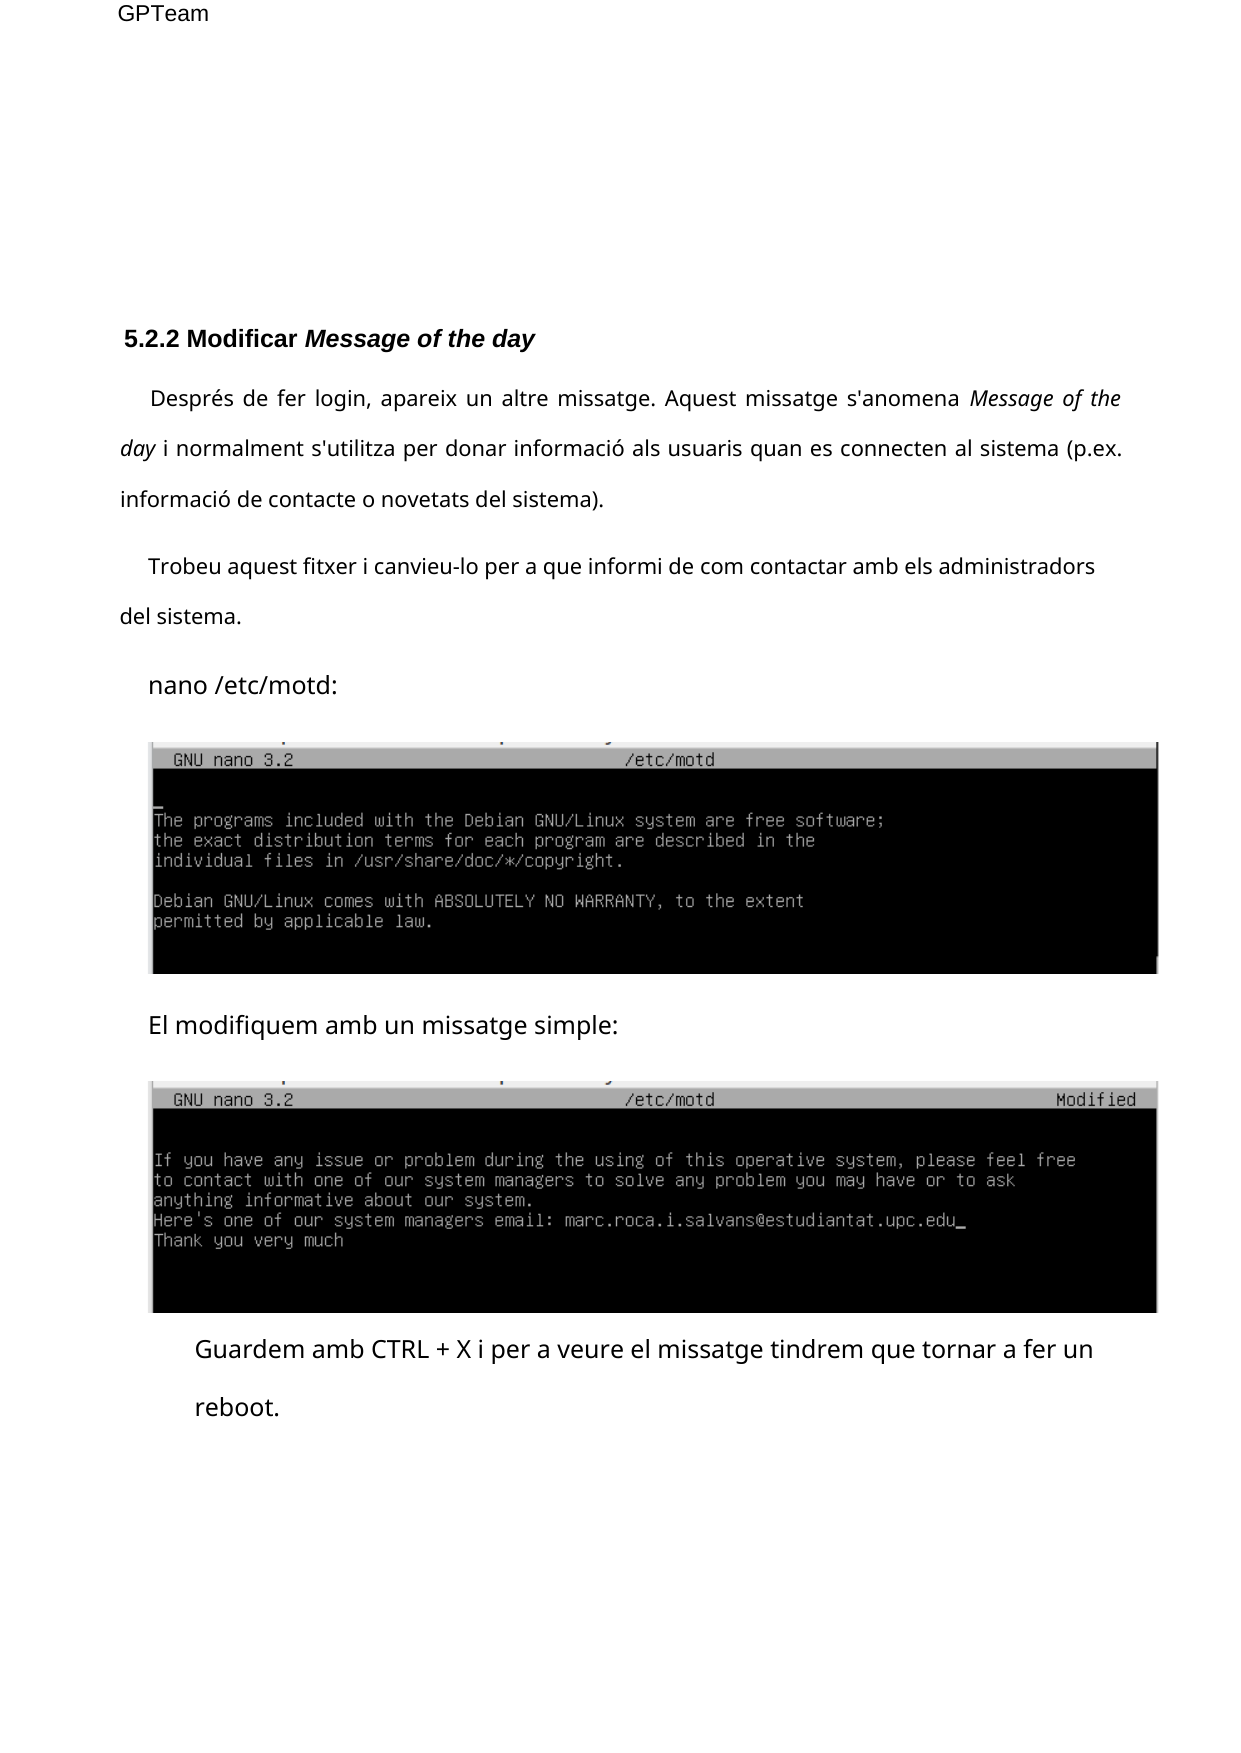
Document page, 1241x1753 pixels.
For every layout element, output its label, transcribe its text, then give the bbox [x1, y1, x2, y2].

text El modifiquem amb un missatge simple: [119, 1008, 1121, 1042]
text nano /etc/motd: [119, 668, 1121, 702]
text Trobeu aquest fitxer i canvieu-lo per a que informi de com contactar amb els administradors del sistema. [119, 551, 1121, 631]
text Guardem amb CTRL + X i per a veure el missatge tindrem que tornar a fer un reboot. [194, 1331, 1121, 1423]
text 5.2.2 Modificar Message of the day [118, 324, 1128, 353]
picture [147, 1081, 1159, 1313]
picture [147, 742, 1159, 974]
text Després de fer login, apareix un altre missatge. Aquest missatge s'anomena Message of the day i normalment s'utilitza per donar informació als usuaris quan es connecten al sistema (p.ex. informació de contacte o novetats del sistema). [120, 383, 1123, 514]
